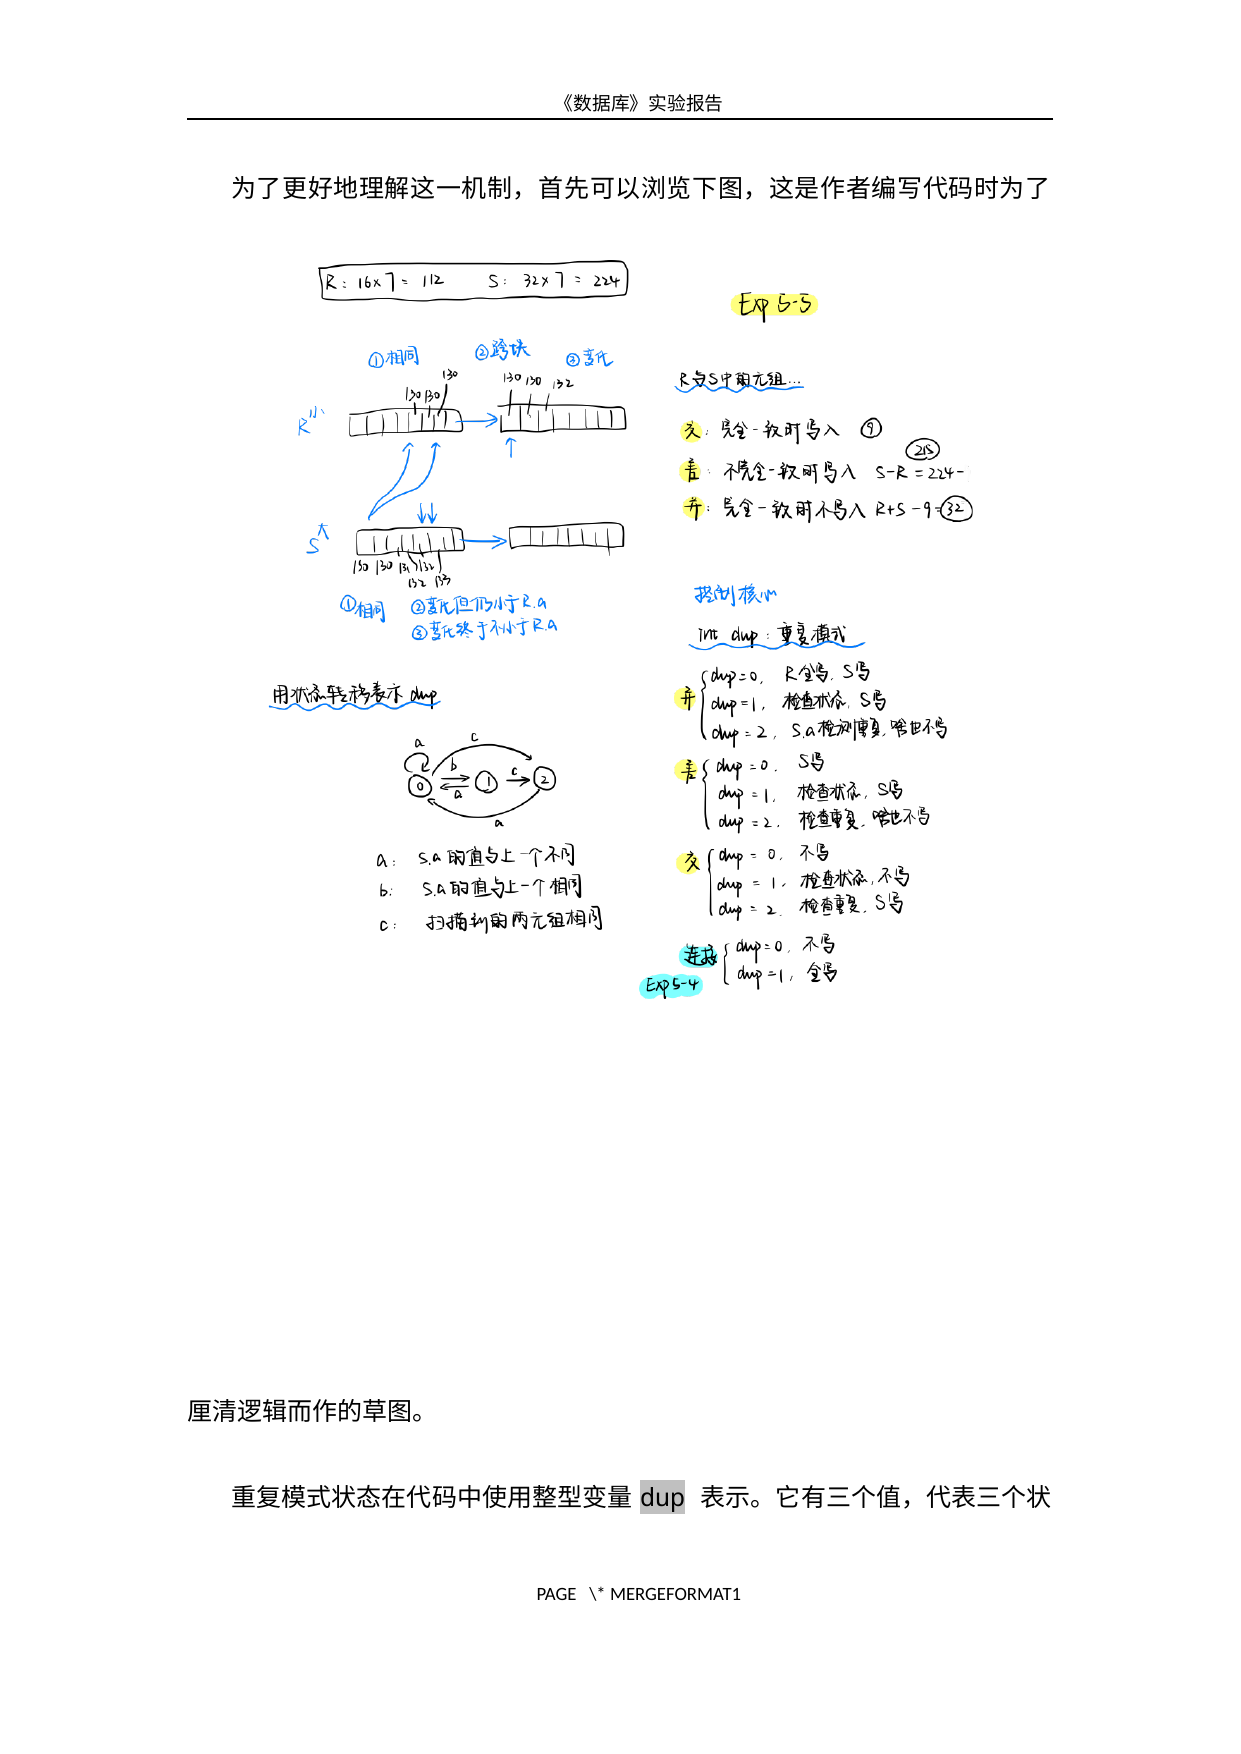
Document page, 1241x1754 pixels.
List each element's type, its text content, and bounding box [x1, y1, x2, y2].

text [187, 1462, 1053, 1529]
picture [268, 260, 973, 999]
